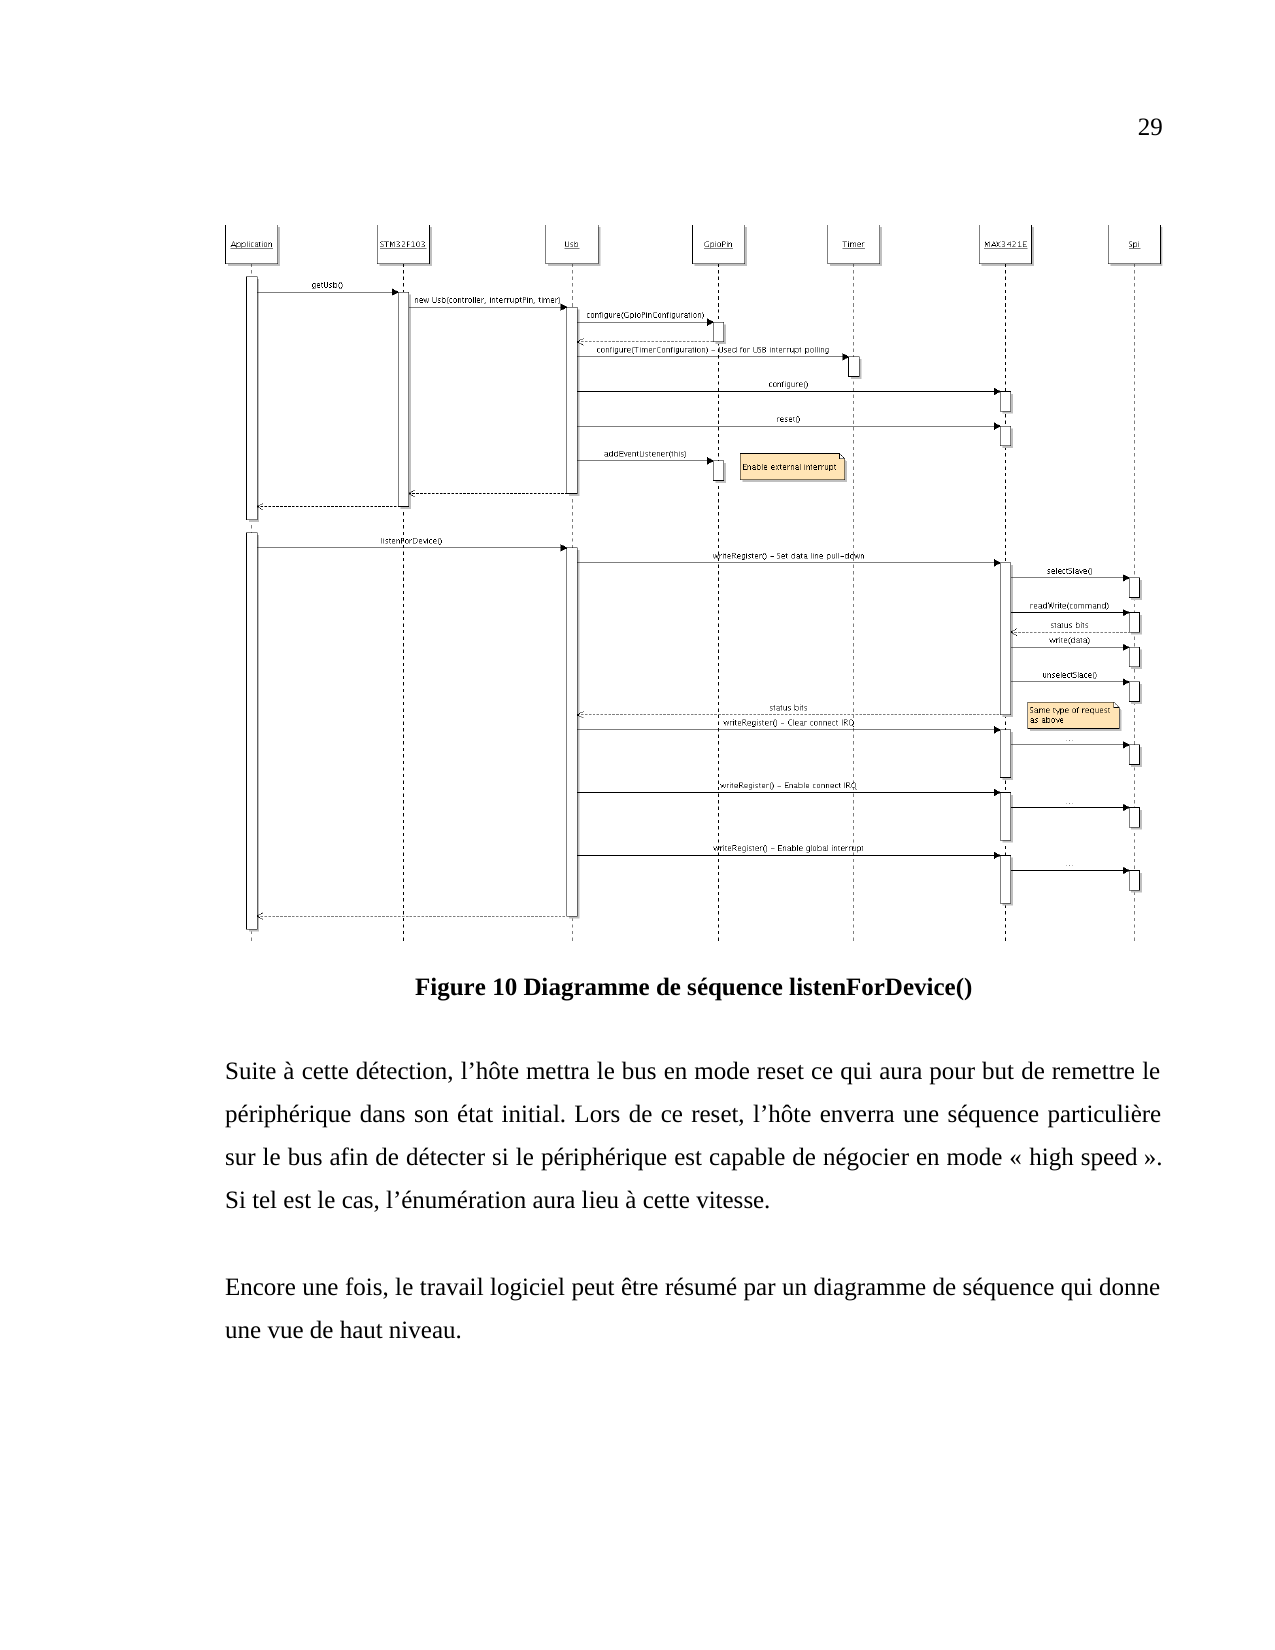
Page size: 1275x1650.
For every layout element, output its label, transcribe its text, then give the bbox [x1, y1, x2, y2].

text Suite à cette détection, l’hôte mettra le bus en mode reset ce qui aura pour but de remettre le périphérique dans son état initial. Lors de ce reset, l’hôte enverra une séquence particulière sur le bus afin de détecter si le périphérique est capable de négocier en mode « high speed ». Si tel est le cas, l’énumération aura lieu à cette vitesse. [225, 1056, 1162, 1214]
text Encore une fois, le travail logiciel peut être résumé par un diagramme de séquence qui donne une vue de haut niveau. [225, 1272, 1162, 1344]
picture [225, 225, 1163, 945]
